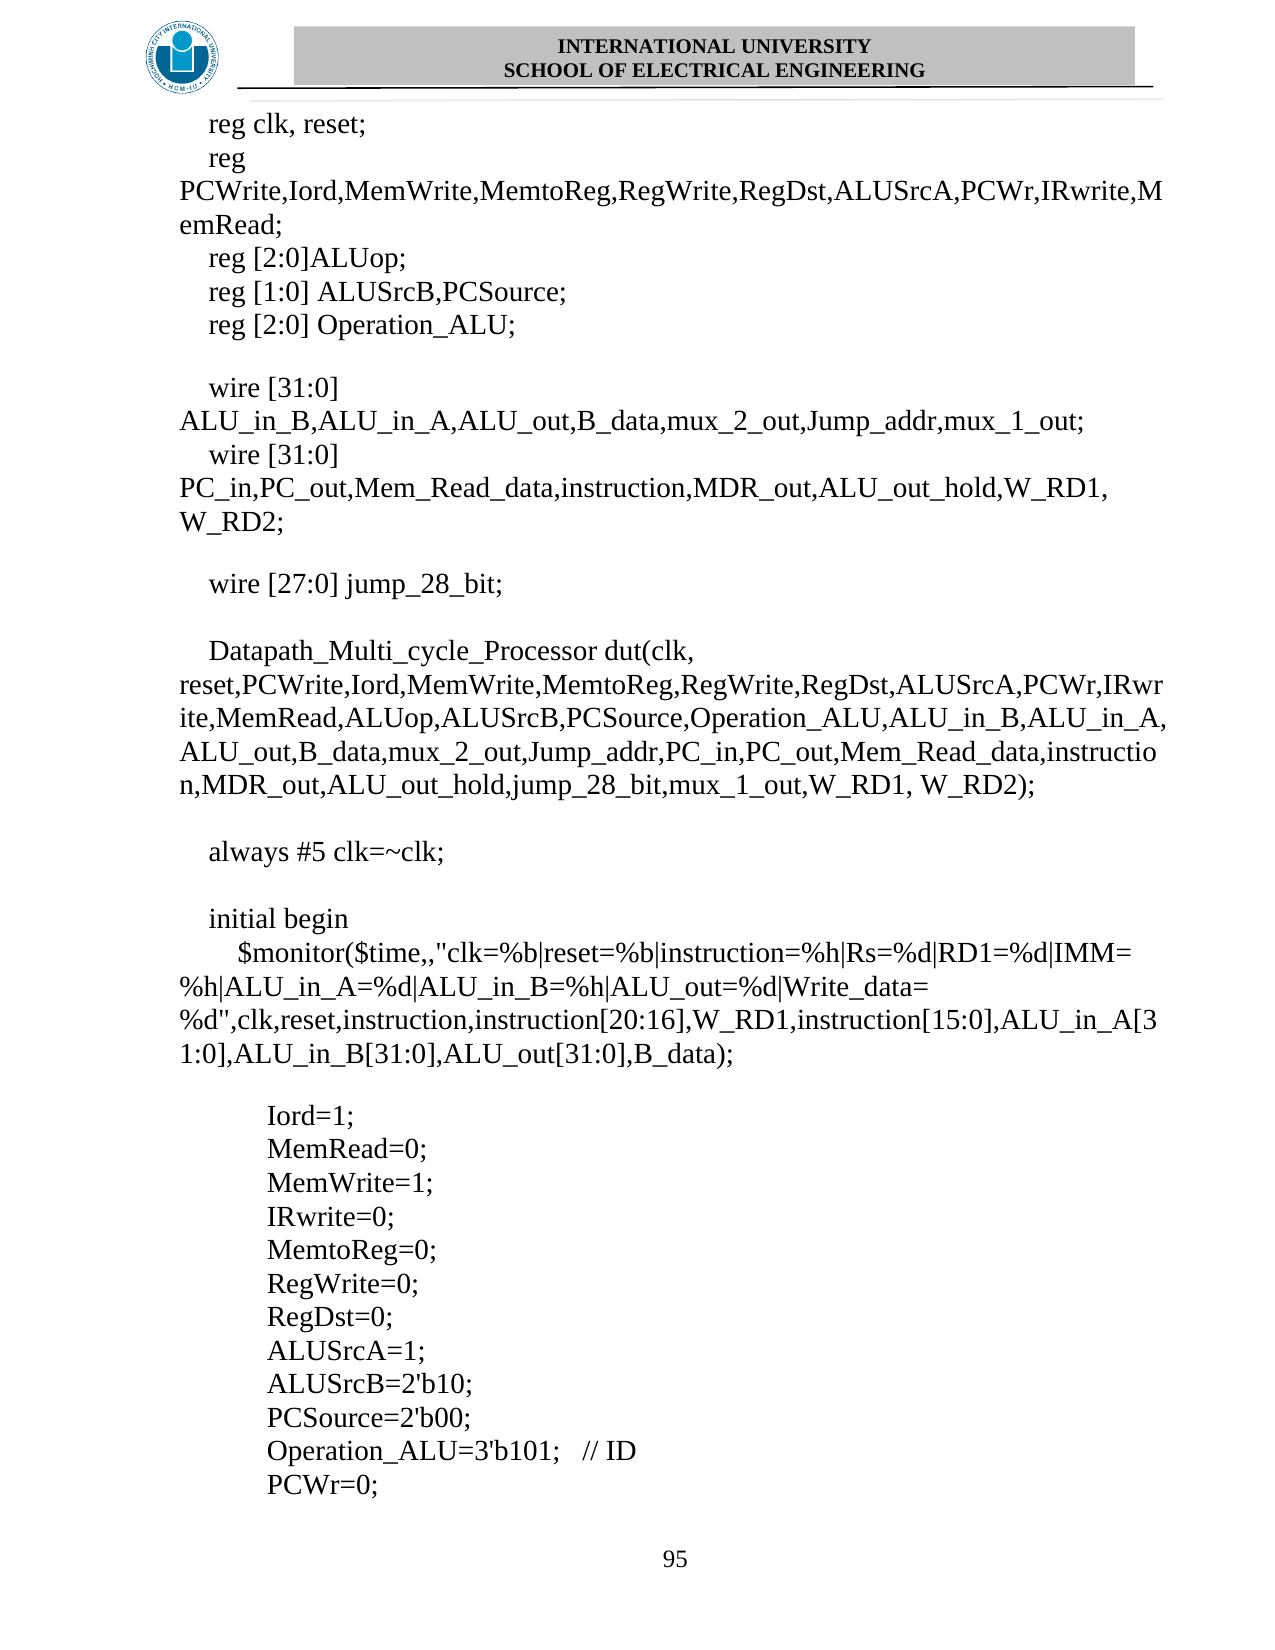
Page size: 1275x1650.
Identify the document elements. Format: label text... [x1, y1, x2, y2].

text Iord=1; [179, 1098, 1169, 1132]
text ALUSrcB=2'b10; [179, 1366, 1169, 1400]
text MemRead=0; [179, 1132, 1169, 1165]
text RegDst=0; [179, 1299, 1169, 1333]
text PCWr=0; [179, 1467, 1169, 1501]
text Operation_ALU=3'b101; // ID [179, 1433, 1169, 1467]
text wire [31:0] PC_in,PC_out,Mem_Read_data,instruction,MDR_out,ALU_out_hold,W_RD1, W_RD2; [179, 437, 1169, 537]
text always #5 clk=~clk; [179, 834, 1169, 868]
text RegWrite=0; [179, 1266, 1169, 1299]
text $monitor($time,,"clk=%b|reset=%b|instruction=%h|Rs=%d|RD1=%d|IMM=%h|ALU_in_A=%d|ALU_in_B=%h|ALU_out=%d|Write_data=%d",clk,reset,instruction,instruction[20:16],W_RD1,instruction[15:0],ALU_in_A[31:0],ALU_in_B[31:0],ALU_out[31:0],B_data); [179, 935, 1169, 1069]
text reg [2:0] Operation_ALU; [179, 307, 1169, 341]
text Datapath_Multi_cycle_Processor dut(clk, reset,PCWrite,Iord,MemWrite,MemtoReg,RegWrite,RegDst,ALUSrcA,PCWr,IRwrite,MemRead,ALUop,ALUSrcB,PCSource,Operation_ALU,ALU_in_B,ALU_in_A,ALU_out,B_data,mux_2_out,Jump_addr,PC_in,PC_out,Mem_Read_data,instruction,MDR_out,ALU_out_hold,jump_28_bit,mux_1_out,W_RD1, W_RD2); [179, 633, 1169, 801]
picture [144, 19, 219, 95]
text initial begin [179, 902, 1169, 935]
text MemWrite=1; [179, 1165, 1169, 1199]
text reg PCWrite,Iord,MemWrite,MemtoReg,RegWrite,RegDst,ALUSrcA,PCWr,IRwrite,MemRead; [179, 140, 1169, 240]
text reg [2:0]ALUop; [179, 240, 1169, 274]
text reg clk, reset; [179, 106, 1169, 140]
text ALUSrcA=1; [179, 1333, 1169, 1366]
text wire [31:0] ALU_in_B,ALU_in_A,ALU_out,B_data,mux_2_out,Jump_addr,mux_1_out; [179, 370, 1169, 437]
text MemtoReg=0; [179, 1232, 1169, 1266]
text wire [27:0] jump_28_bit; [179, 566, 1169, 600]
text PCSource=2'b00; [179, 1400, 1169, 1433]
text IRwrite=0; [179, 1199, 1169, 1232]
text reg [1:0] ALUSrcB,PCSource; [179, 274, 1169, 307]
